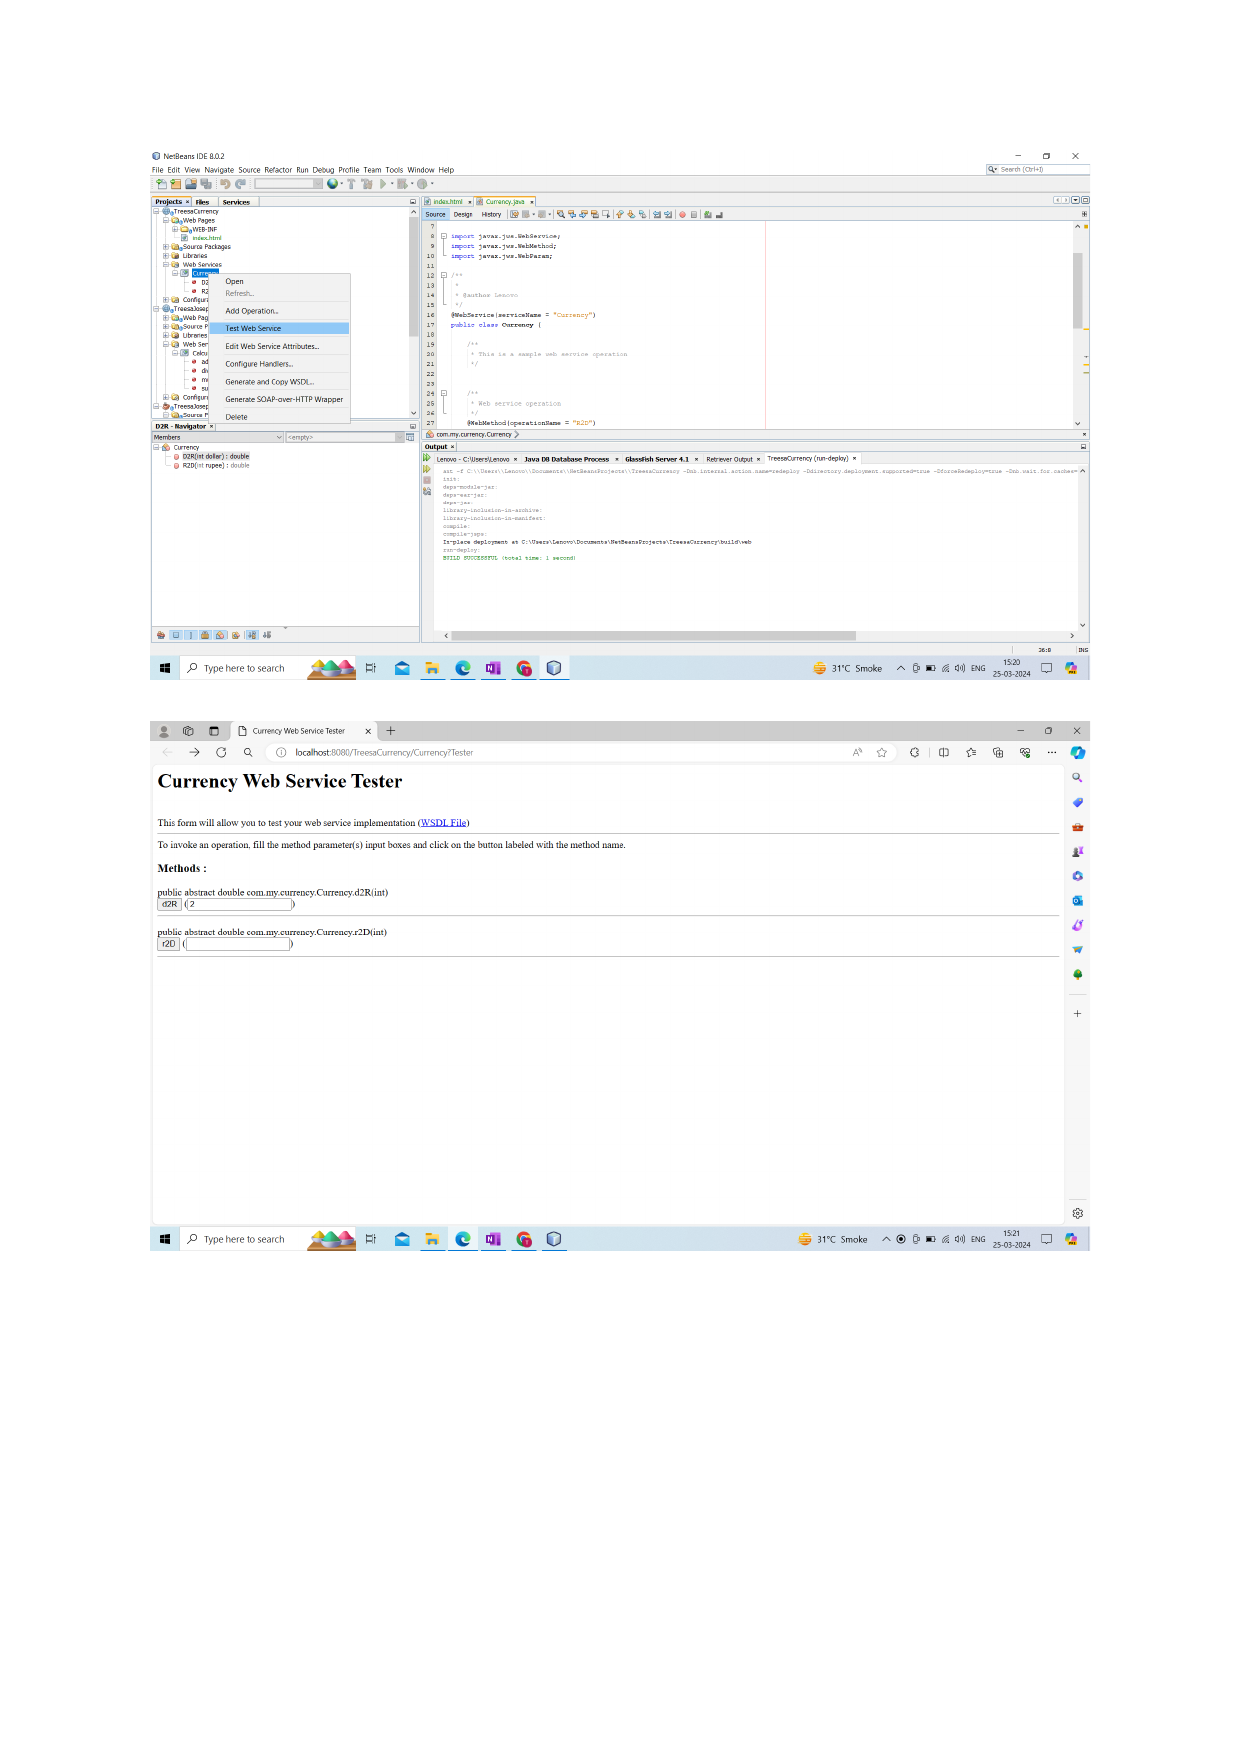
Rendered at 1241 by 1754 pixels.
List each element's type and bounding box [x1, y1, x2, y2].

picture [150, 721, 1091, 1251]
picture [150, 150, 1091, 680]
